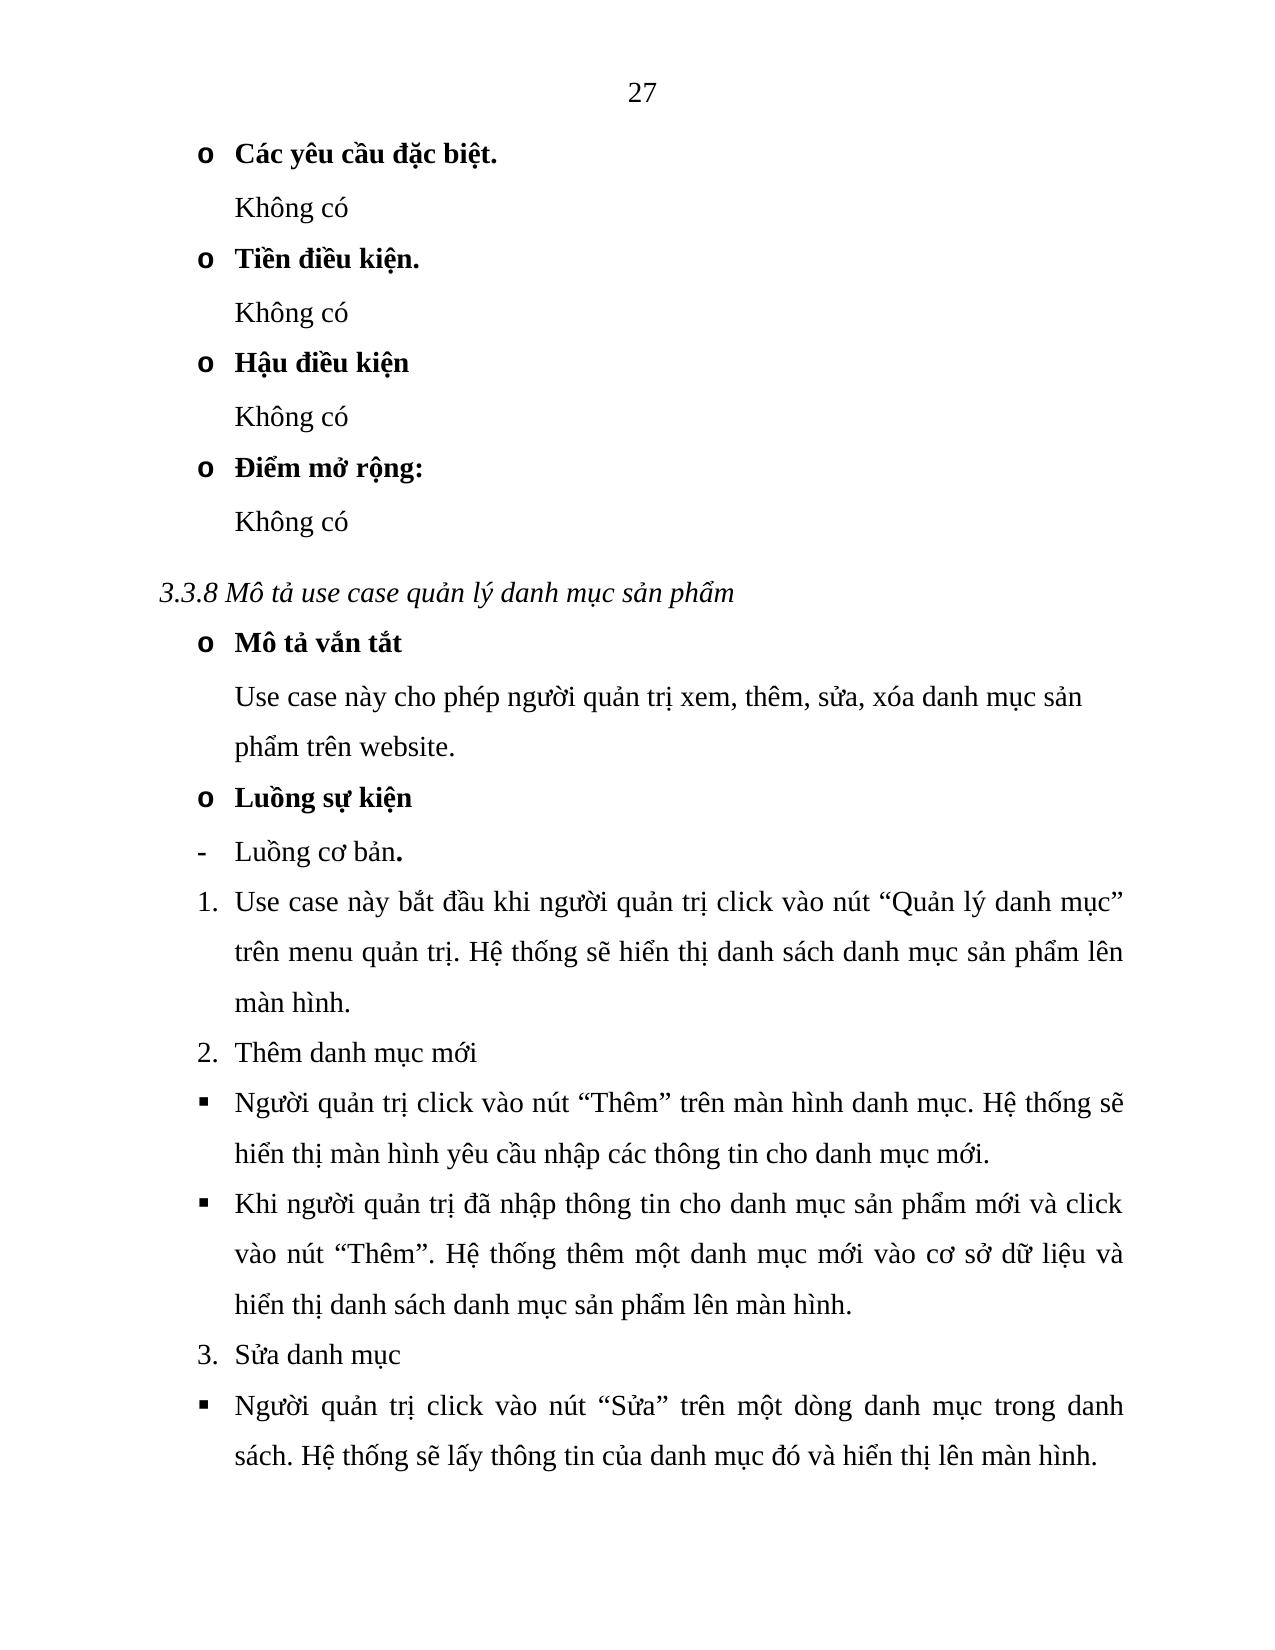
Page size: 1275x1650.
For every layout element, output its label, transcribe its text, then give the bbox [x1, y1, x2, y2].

list Thêm danh mục mới [197, 1035, 1125, 1069]
list Luồng cơ bản. [197, 834, 1125, 867]
list Người quản trị click vào nút “Sửa” trên một dòng danh mục trong danh sách. Hệ thống sẽ lấy thông tin của danh mục đó và hiển thị lên màn hình. [197, 1388, 1125, 1472]
list Mô tả vắn tắt [197, 625, 1125, 661]
text Không có [234, 504, 1125, 537]
text Không có [234, 295, 1125, 328]
subtitle 3.3.8 Mô tả use case quản lý danh mục sản phẩm [159, 575, 1125, 608]
list Tiền điều kiện. [197, 241, 1125, 277]
list Use case này bắt đầu khi người quản trị click vào nút “Quản lý danh mục” trên menu quản trị. Hệ thống sẽ hiển thị danh sách danh mục sản phẩm lên màn hình. [197, 884, 1125, 1018]
list Các yêu cầu đặc biệt. [197, 137, 1125, 173]
list Khi người quản trị đã nhập thông tin cho danh mục sản phẩm mới và click vào nút “Thêm”. Hệ thống thêm một danh mục mới vào cơ sở dữ liệu và hiển thị danh sách danh mục sản phẩm lên màn hình. [197, 1186, 1125, 1321]
text Use case này cho phép người quản trị xem, thêm, sửa, xóa danh mục sản phẩm trên website. [234, 679, 1125, 763]
text Không có [234, 191, 1125, 224]
list Điểm mở rộng: [197, 450, 1125, 486]
list Hậu điều kiện [197, 345, 1125, 381]
list Sửa danh mục [197, 1337, 1125, 1371]
text Không có [234, 399, 1125, 433]
list Luồng sự kiện [197, 780, 1125, 816]
list Người quản trị click vào nút “Thêm” trên màn hình danh mục. Hệ thống sẽ hiển thị màn hình yêu cầu nhập các thông tin cho danh mục mới. [197, 1086, 1125, 1169]
